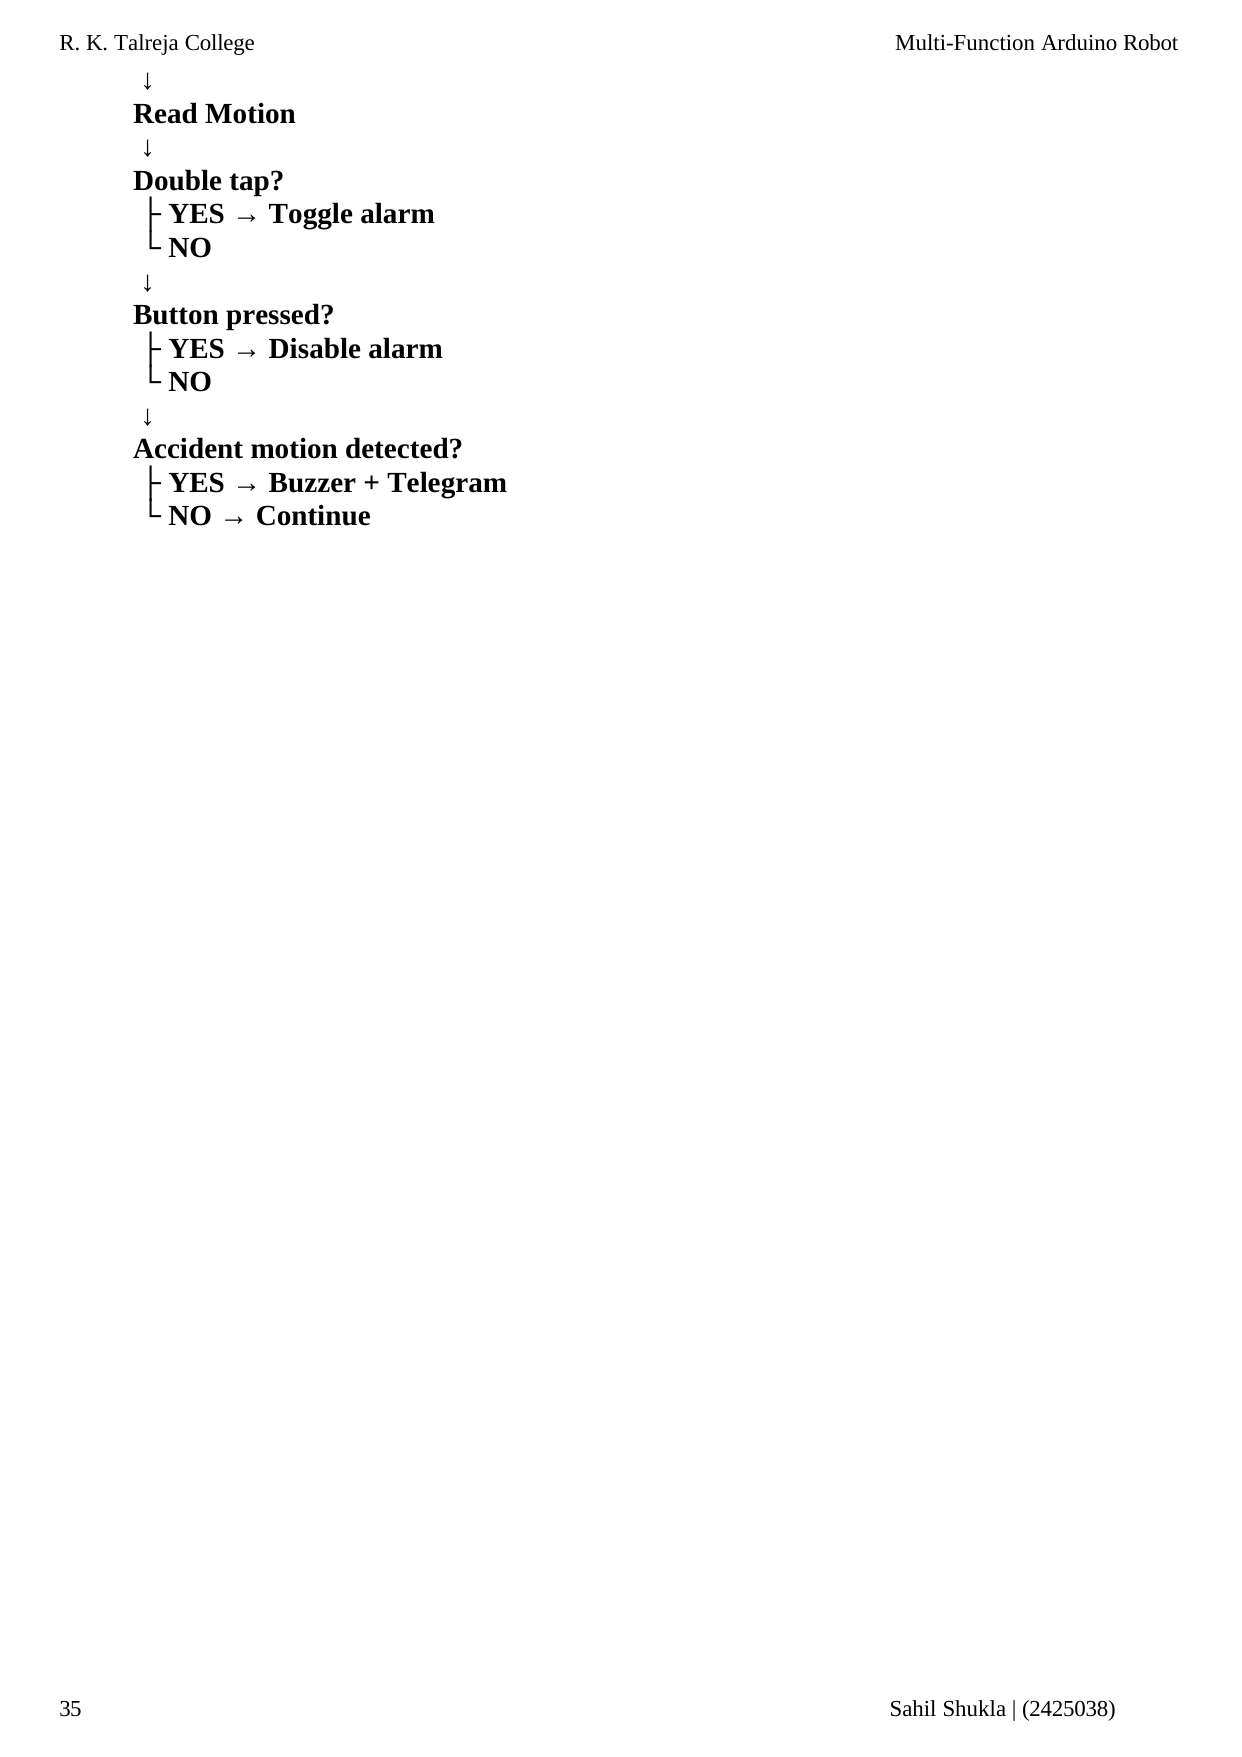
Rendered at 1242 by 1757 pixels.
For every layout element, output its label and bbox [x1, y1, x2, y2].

text [133, 62, 1183, 532]
